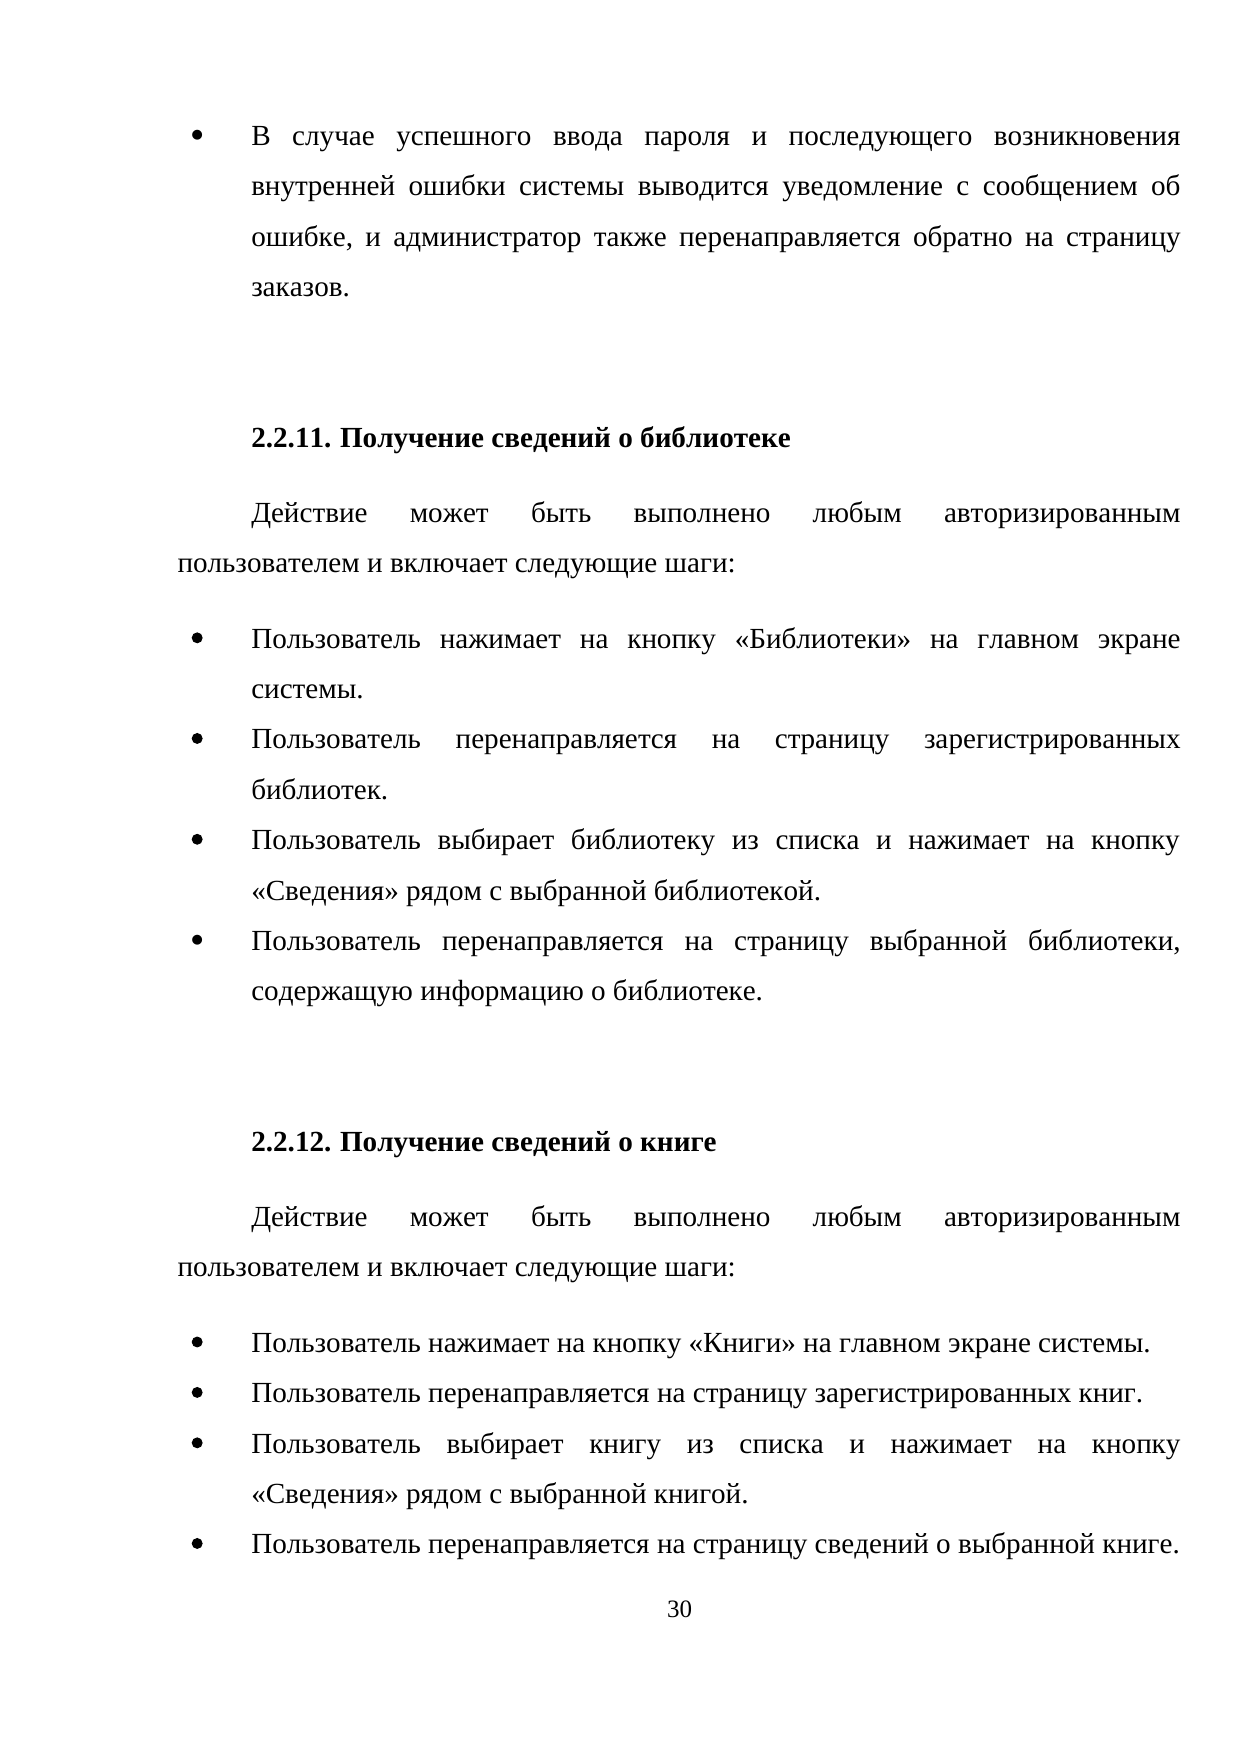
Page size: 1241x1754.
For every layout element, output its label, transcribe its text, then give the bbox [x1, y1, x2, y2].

text Пользователь перенаправляется на страницу сведений о выбранной книге. [192, 1526, 1181, 1560]
text Пользователь перенаправляется на страницу зарегистрированных библиотек. [192, 721, 1181, 805]
text Пользователь нажимает на кнопку «Библиотеки» на главном экране системы. [192, 621, 1181, 705]
text Пользователь нажимает на кнопку «Книги» на главном экране системы. [192, 1325, 1181, 1358]
text Действие может быть выполнено любым авторизированным пользователем и включает следующие шаги: [177, 495, 1181, 579]
text Действие может быть выполнено любым авторизированным пользователем и включает следующие шаги: [177, 1199, 1181, 1283]
text Пользователь выбирает библиотеку из списка и нажимает на кнопку «Сведения» рядом с выбранной библиотекой. [192, 822, 1181, 906]
text Получение сведений о книге [177, 1124, 1181, 1157]
text В случае успешного ввода пароля и последующего возникновения внутренней ошибки системы выводится уведомление с сообщением об ошибке, и администратор также перенаправляется обратно на страницу заказов. [192, 118, 1181, 303]
text Пользователь перенаправляется на страницу выбранной библиотеки, содержащую информацию о библиотеке. [192, 923, 1181, 1007]
text Пользователь выбирает книгу из списка и нажимает на кнопку «Сведения» рядом с выбранной книгой. [192, 1426, 1181, 1510]
text Получение сведений о библиотеке [177, 420, 1181, 453]
text Пользователь перенаправляется на страницу зарегистрированных книг. [192, 1375, 1181, 1409]
